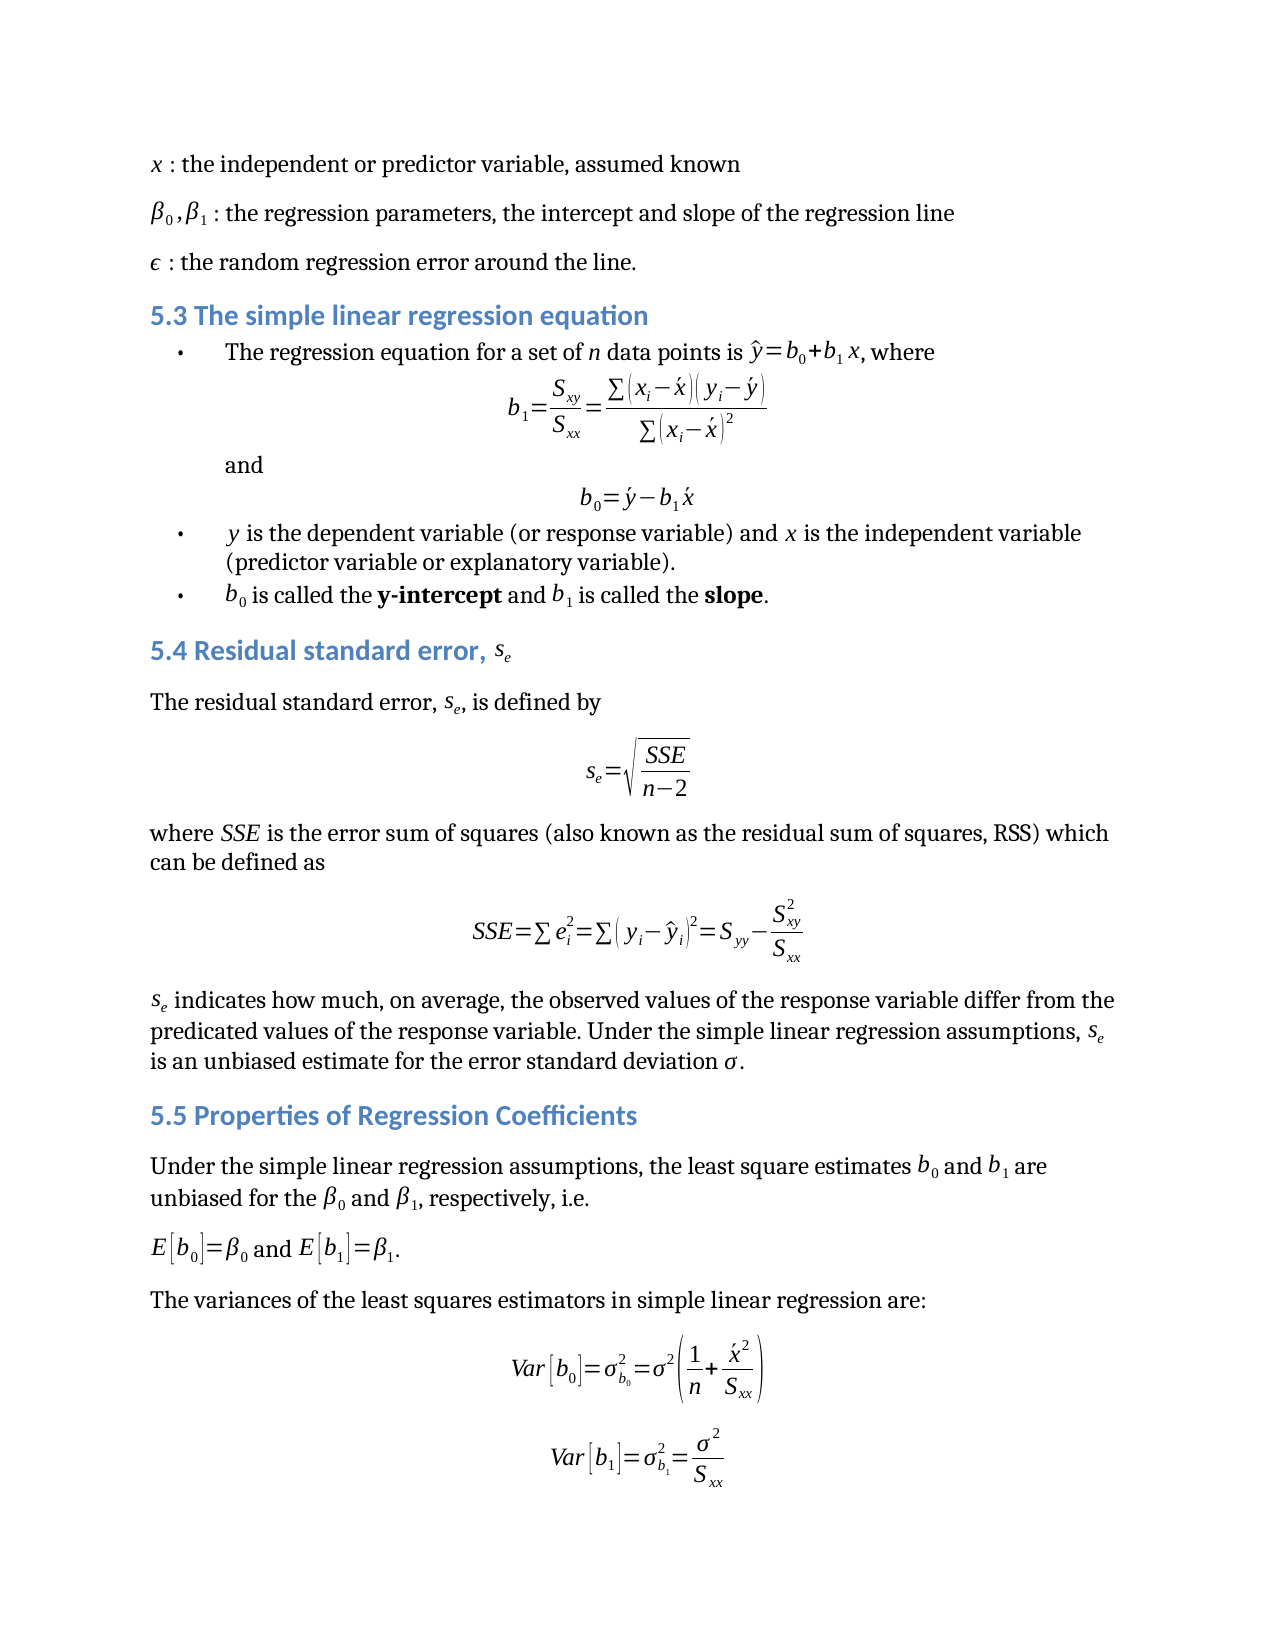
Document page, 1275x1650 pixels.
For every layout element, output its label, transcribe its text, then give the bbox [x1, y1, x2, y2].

subtitle 5.4 Residual standard error, [150, 632, 1125, 668]
list and [175, 451, 1125, 480]
list is the dependent variable (or response variable) and is the independent variable (predictor variable or explanatory variable). [175, 519, 1125, 576]
text indicates how much, on average, the observed values of the response variable differ from the predicated values of the response variable. Under the simple linear regression assumptions, is an unbiased estimate for the error standard deviation . [150, 984, 1125, 1076]
text : the random regression error around the line. [150, 248, 1125, 276]
text : the regression parameters, the intercept and slope of the regression line [150, 197, 1125, 229]
text The residual standard error, , is defined by [150, 686, 1125, 718]
list The regression equation for a set of data points is , where [175, 337, 1125, 368]
subtitle 5.3 The simple linear regression equation [150, 297, 1125, 333]
list is called the y-intercept and is called the slope. [175, 580, 1125, 611]
text Under the simple linear regression assumptions, the least square estimates and are unbiased for the and , respectively, i.e. [150, 1151, 1125, 1214]
text and . [150, 1232, 1125, 1267]
text The variances of the least squares estimators in simple linear regression are: [150, 1286, 1125, 1314]
text where is the error sum of squares (also known as the residual sum of squares, RSS) which can be defined as [150, 819, 1125, 877]
subtitle 5.5 Properties of Regression Coefficients [150, 1097, 1125, 1132]
text : the independent or predictor variable, assumed known [150, 150, 1125, 179]
